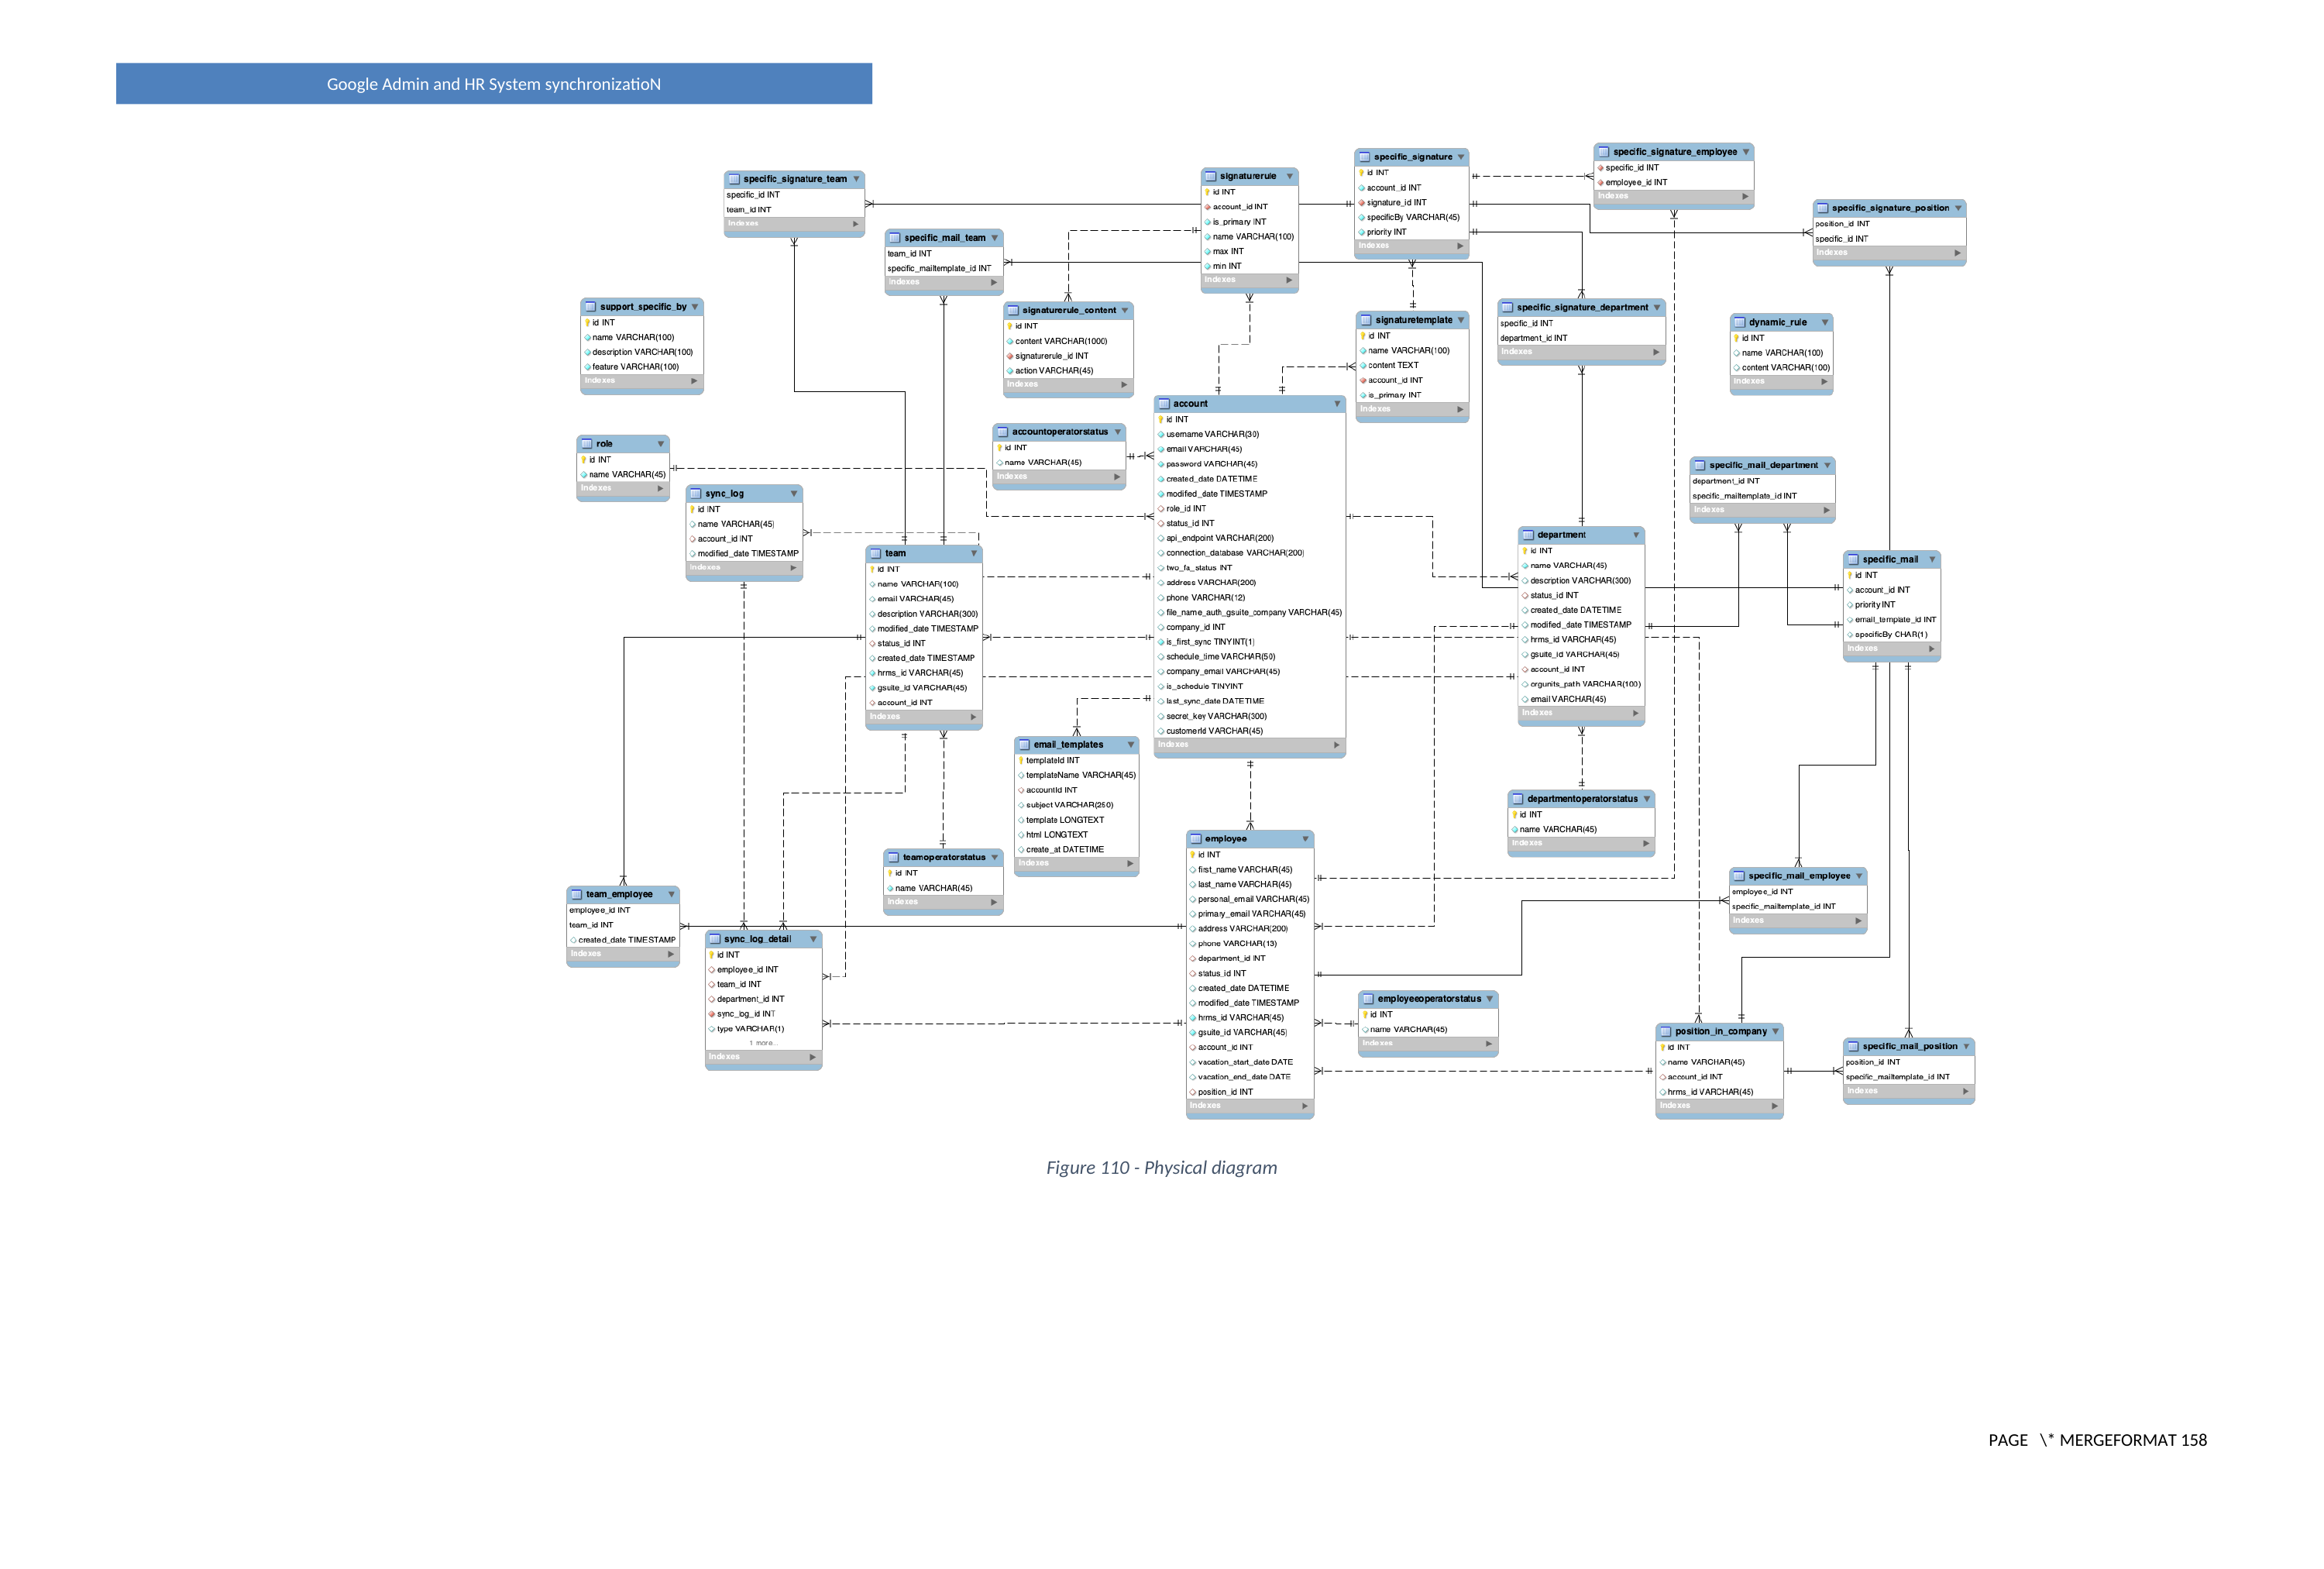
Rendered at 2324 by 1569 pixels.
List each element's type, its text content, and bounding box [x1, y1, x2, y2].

picture [559, 139, 1982, 1130]
text Figure 110 - Physical diagram [116, 1155, 2208, 1179]
